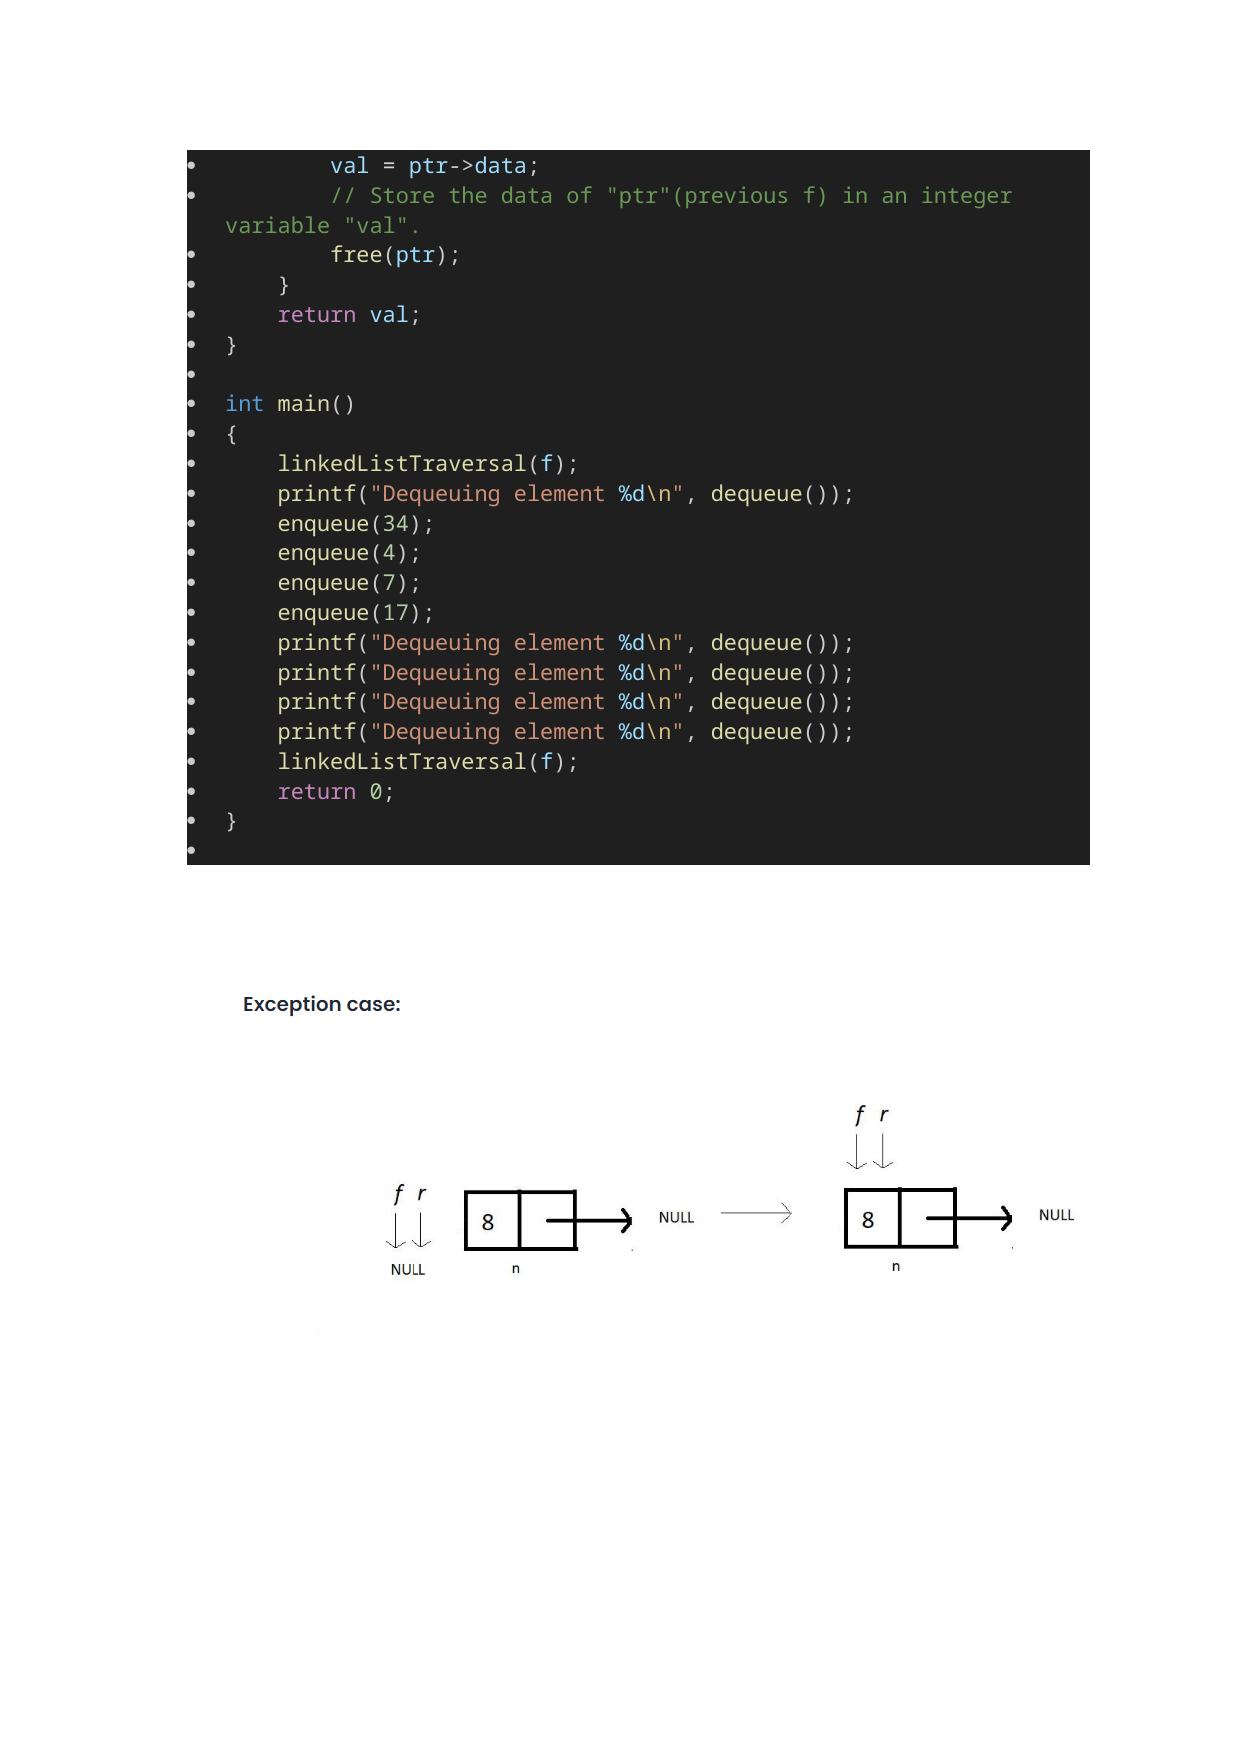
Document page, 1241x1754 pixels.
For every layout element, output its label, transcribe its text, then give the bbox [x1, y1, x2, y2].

list } [187, 805, 1090, 835]
list val = ptr->data; [187, 150, 1090, 180]
list free(ptr); [187, 239, 1090, 269]
list } [187, 329, 1090, 358]
list int main() [187, 388, 1090, 418]
list enqueue(4); [187, 537, 1090, 567]
list printf("Dequeuing element %d\n", dequeue()); [187, 656, 1090, 686]
list printf("Dequeuing element %d\n", dequeue()); [187, 627, 1090, 656]
list printf("Dequeuing element %d\n", dequeue()); [187, 478, 1090, 507]
list return val; [187, 299, 1090, 329]
list } [187, 269, 1090, 299]
picture [225, 985, 1166, 1339]
list enqueue(7); [187, 567, 1090, 597]
list linkedListTraversal(f); [187, 448, 1090, 478]
list { [187, 418, 1090, 448]
list enqueue(17); [187, 597, 1090, 627]
list printf("Dequeuing element %d\n", dequeue()); [187, 686, 1090, 716]
list printf("Dequeuing element %d\n", dequeue()); [187, 716, 1090, 746]
list linkedListTraversal(f); [187, 746, 1090, 776]
list return 0; [187, 776, 1090, 805]
list // Store the data of "ptr"(previous f) in an integer variable "val". [187, 180, 1090, 239]
list enqueue(34); [187, 507, 1090, 537]
